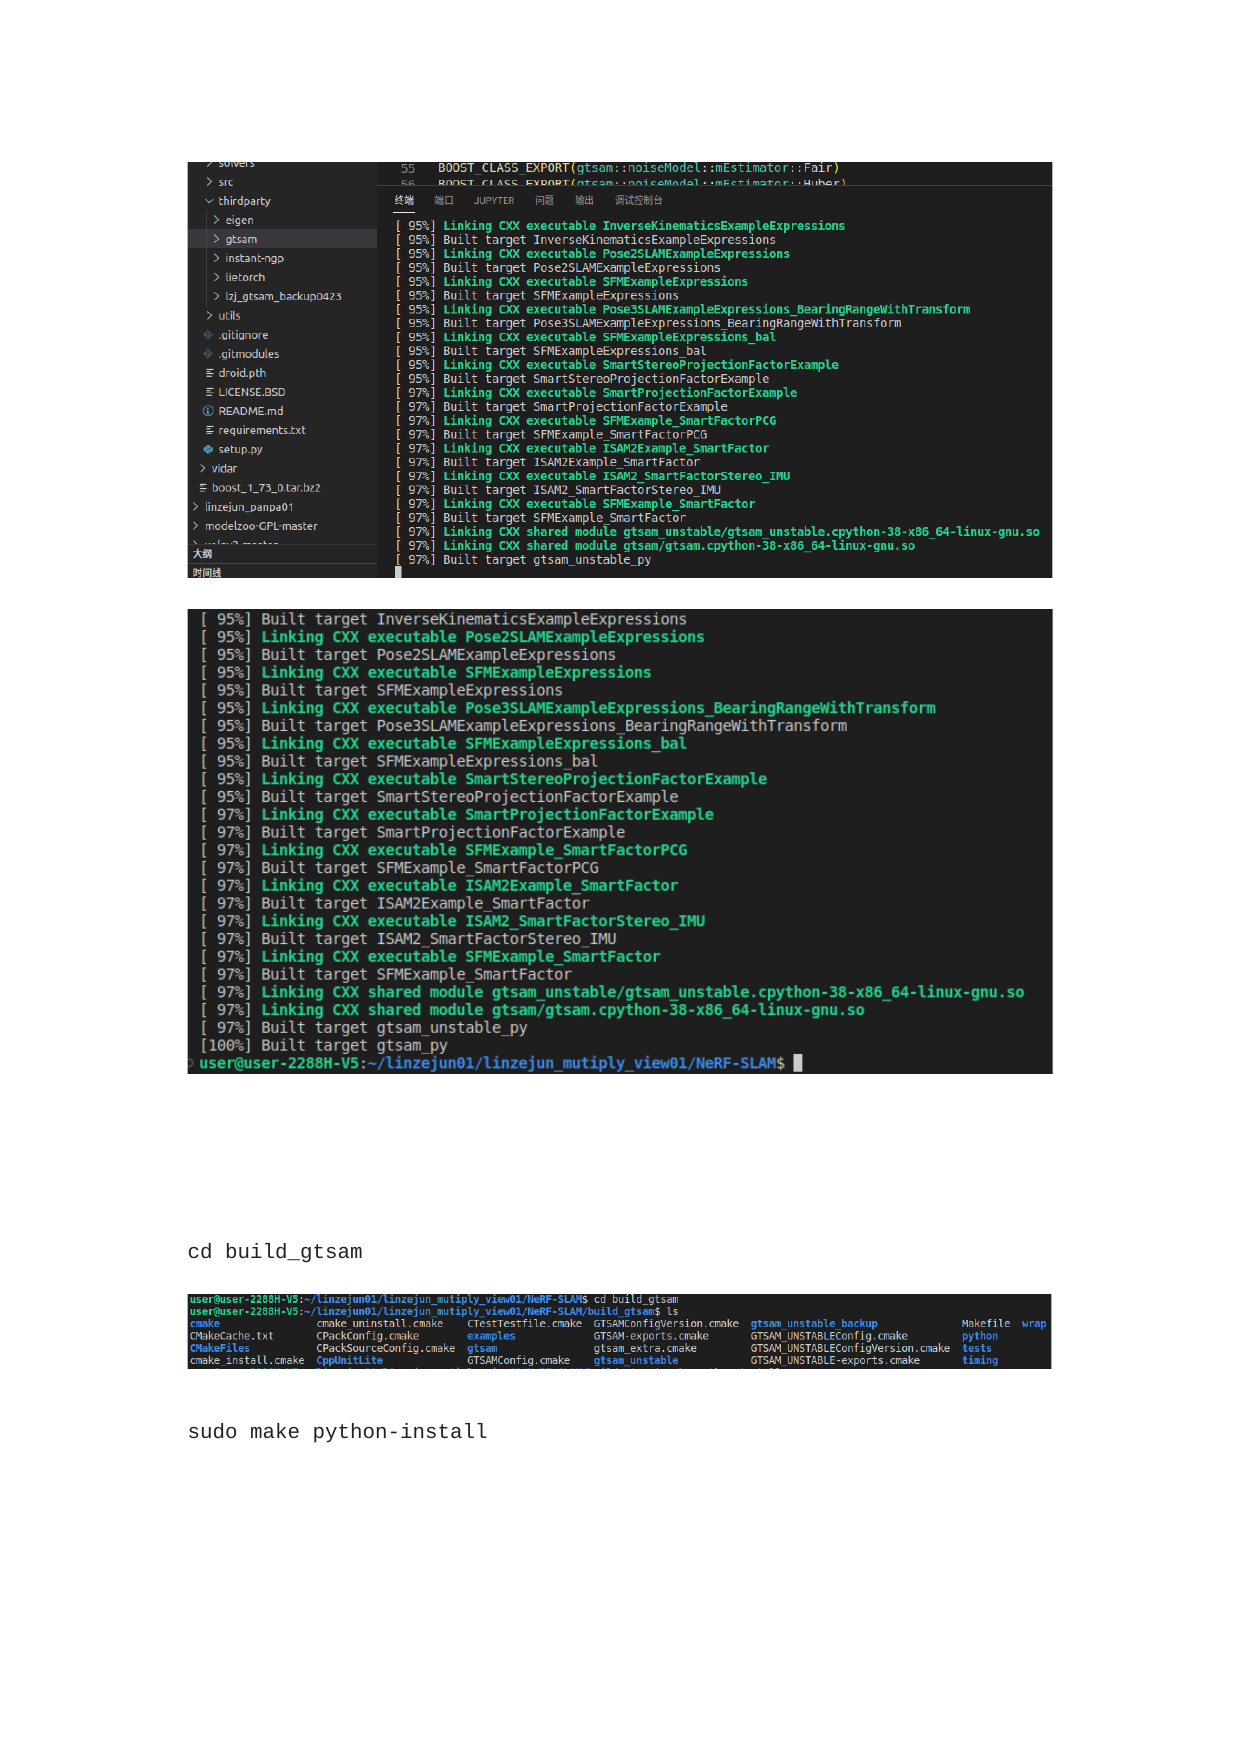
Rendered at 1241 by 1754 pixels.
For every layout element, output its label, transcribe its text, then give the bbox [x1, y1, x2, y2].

picture [187, 1294, 1052, 1369]
text cd build_gtsam [187, 1237, 1053, 1269]
picture [187, 609, 1053, 1074]
text sudo make python-install [187, 1417, 1053, 1449]
picture [187, 162, 1053, 578]
